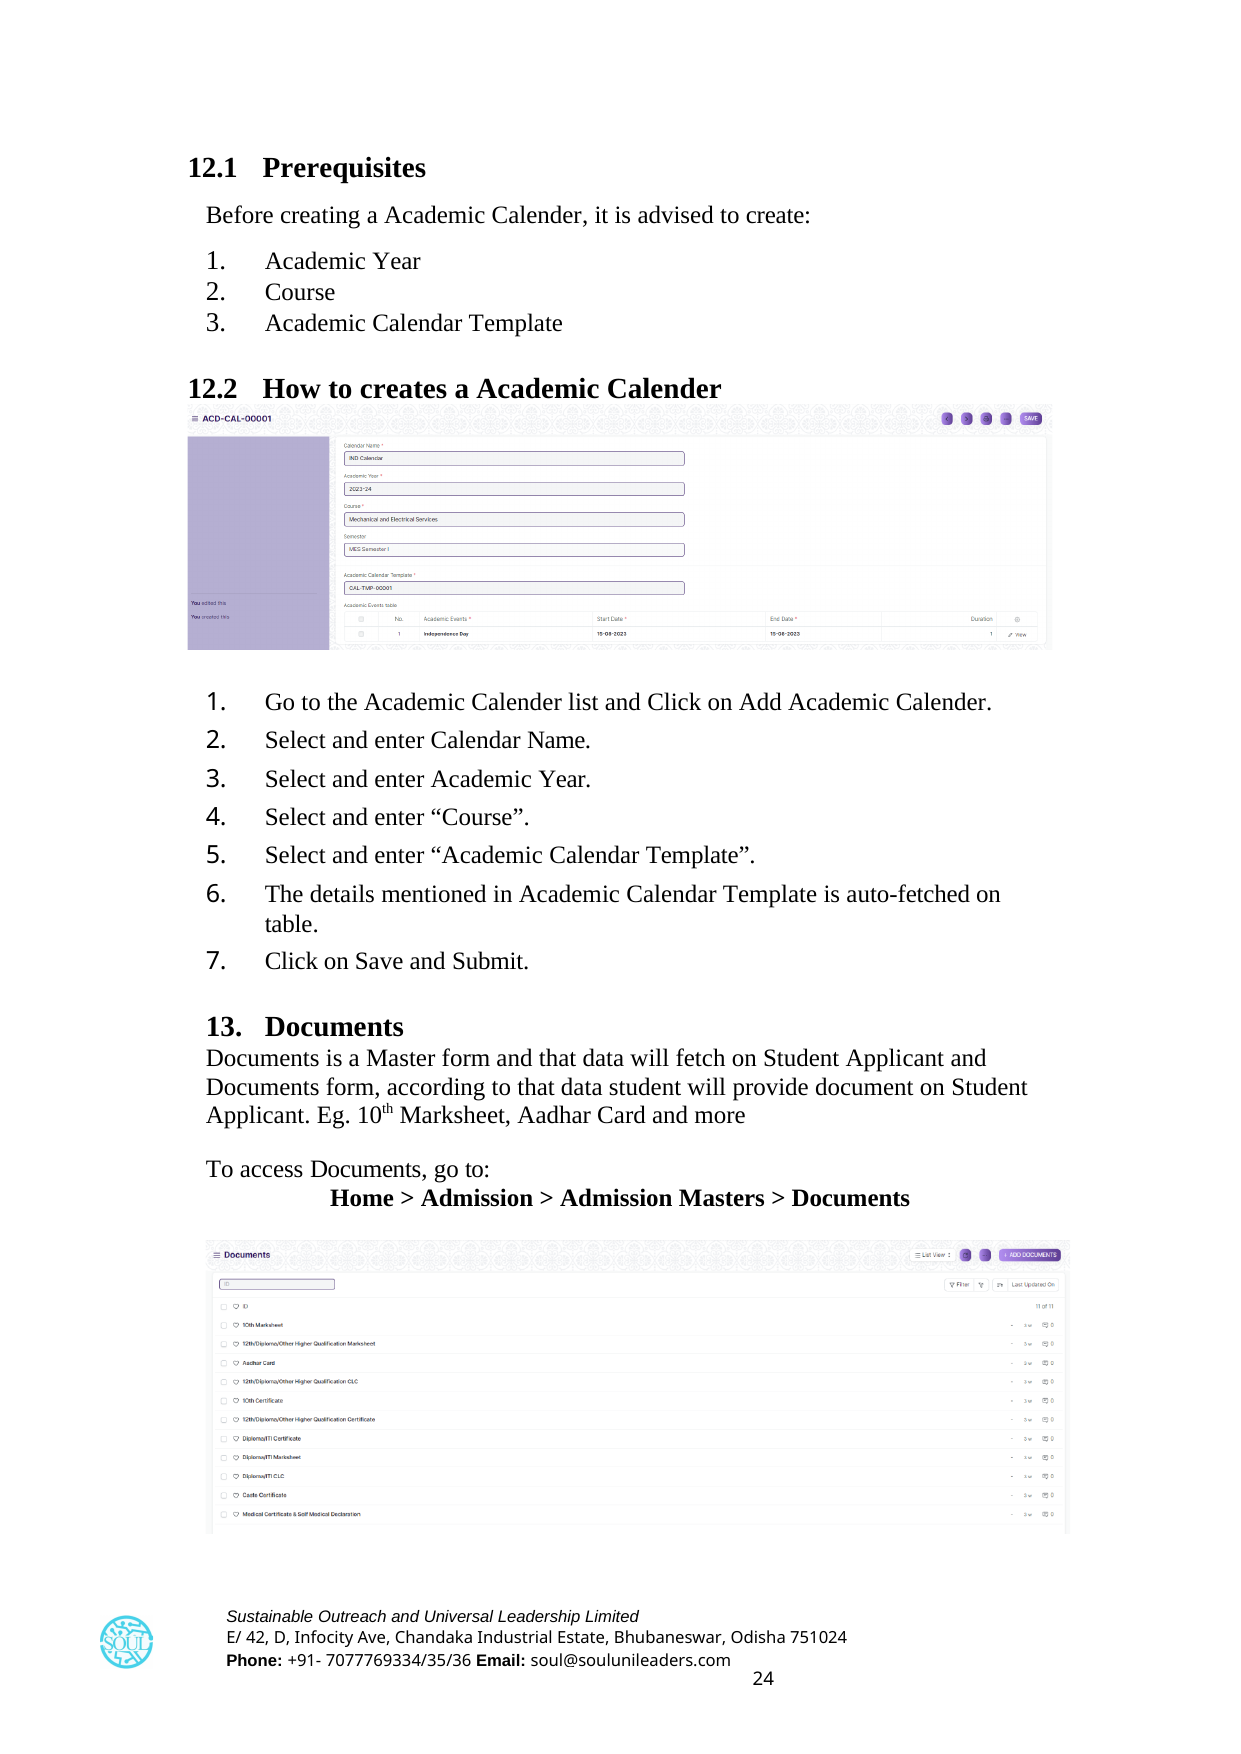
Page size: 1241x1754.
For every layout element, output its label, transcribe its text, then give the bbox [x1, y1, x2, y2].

picture [187, 404, 1053, 650]
subtitle How to creates a Academic Calender [187, 371, 1053, 404]
text Home > Admission > Admission Masters > Documents [187, 1183, 1053, 1212]
list Click on Save and Submit. [206, 942, 1053, 976]
list Select and enter “Course”. [206, 798, 1053, 833]
picture [100, 1615, 154, 1669]
text Before creating a Academic Calender, it is advised to create: [206, 201, 1053, 229]
list Academic Year [206, 244, 1053, 275]
subtitle Documents [206, 1009, 1053, 1043]
list Course [206, 275, 1053, 306]
list Go to the Academic Calender list and Click on Add Academic Calender. [206, 683, 1053, 717]
text To access Documents, go to: [206, 1154, 1053, 1183]
list Select and enter Academic Year. [206, 760, 1053, 794]
list Documents is a Master form and that data will fetch on Student Applicant and Documents form, according to that data student will provide document on Student Applicant. Eg. 10th Marksheet, Aadhar Card and more [206, 1043, 1053, 1129]
list Select and enter Calendar Name. [206, 722, 1053, 756]
list Academic Calendar Template [206, 306, 1053, 337]
picture [205, 1240, 1071, 1534]
list The details mentioned in Academic Calendar Template is auto-fetched on table. [206, 875, 1053, 938]
list Select and enter “Academic Calendar Template”. [206, 837, 1053, 871]
subtitle Prerequisites [187, 150, 1053, 183]
